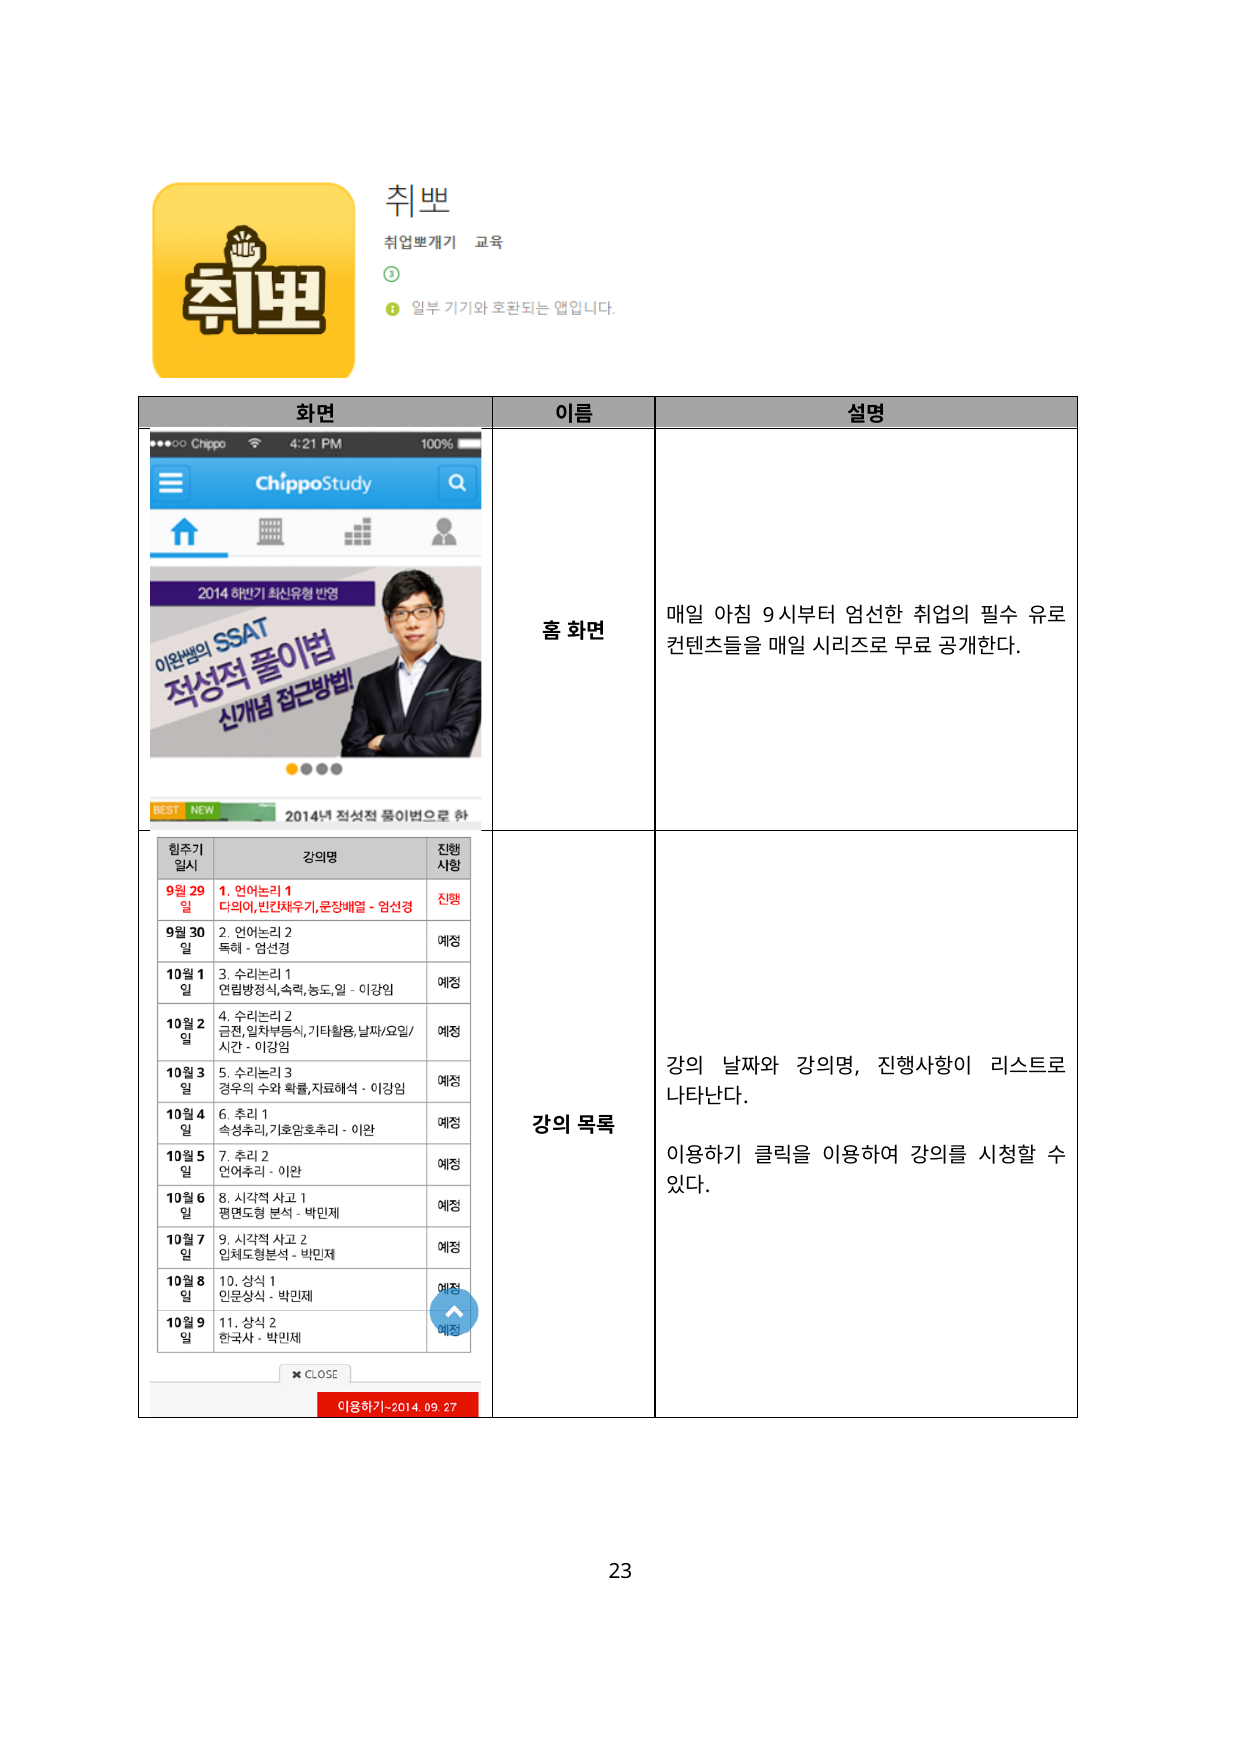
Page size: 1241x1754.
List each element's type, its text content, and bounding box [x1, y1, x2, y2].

table_cell [482, 831, 492, 1417]
table_cell [139, 429, 150, 830]
table_cell 강의 날짜와 강의명, 진행사항이 리스트로 나타난다. 이용하기 클릭을 이용하여 강의를 시청할 수 있다. [656, 831, 1077, 1417]
table_cell 강의 목록 [493, 831, 654, 1417]
table_header 화면 [139, 397, 492, 427]
table_header 설명 [656, 397, 1077, 427]
table_cell [482, 429, 492, 830]
table_cell 홈 화면 [493, 429, 654, 830]
table_cell [139, 831, 150, 1417]
table_header 이름 [493, 397, 654, 427]
table_cell 매일 아침 9시부터 엄선한 취업의 필수 유로 컨텐츠들을 매일 시리즈로 무료 공개한다. [656, 429, 1077, 830]
